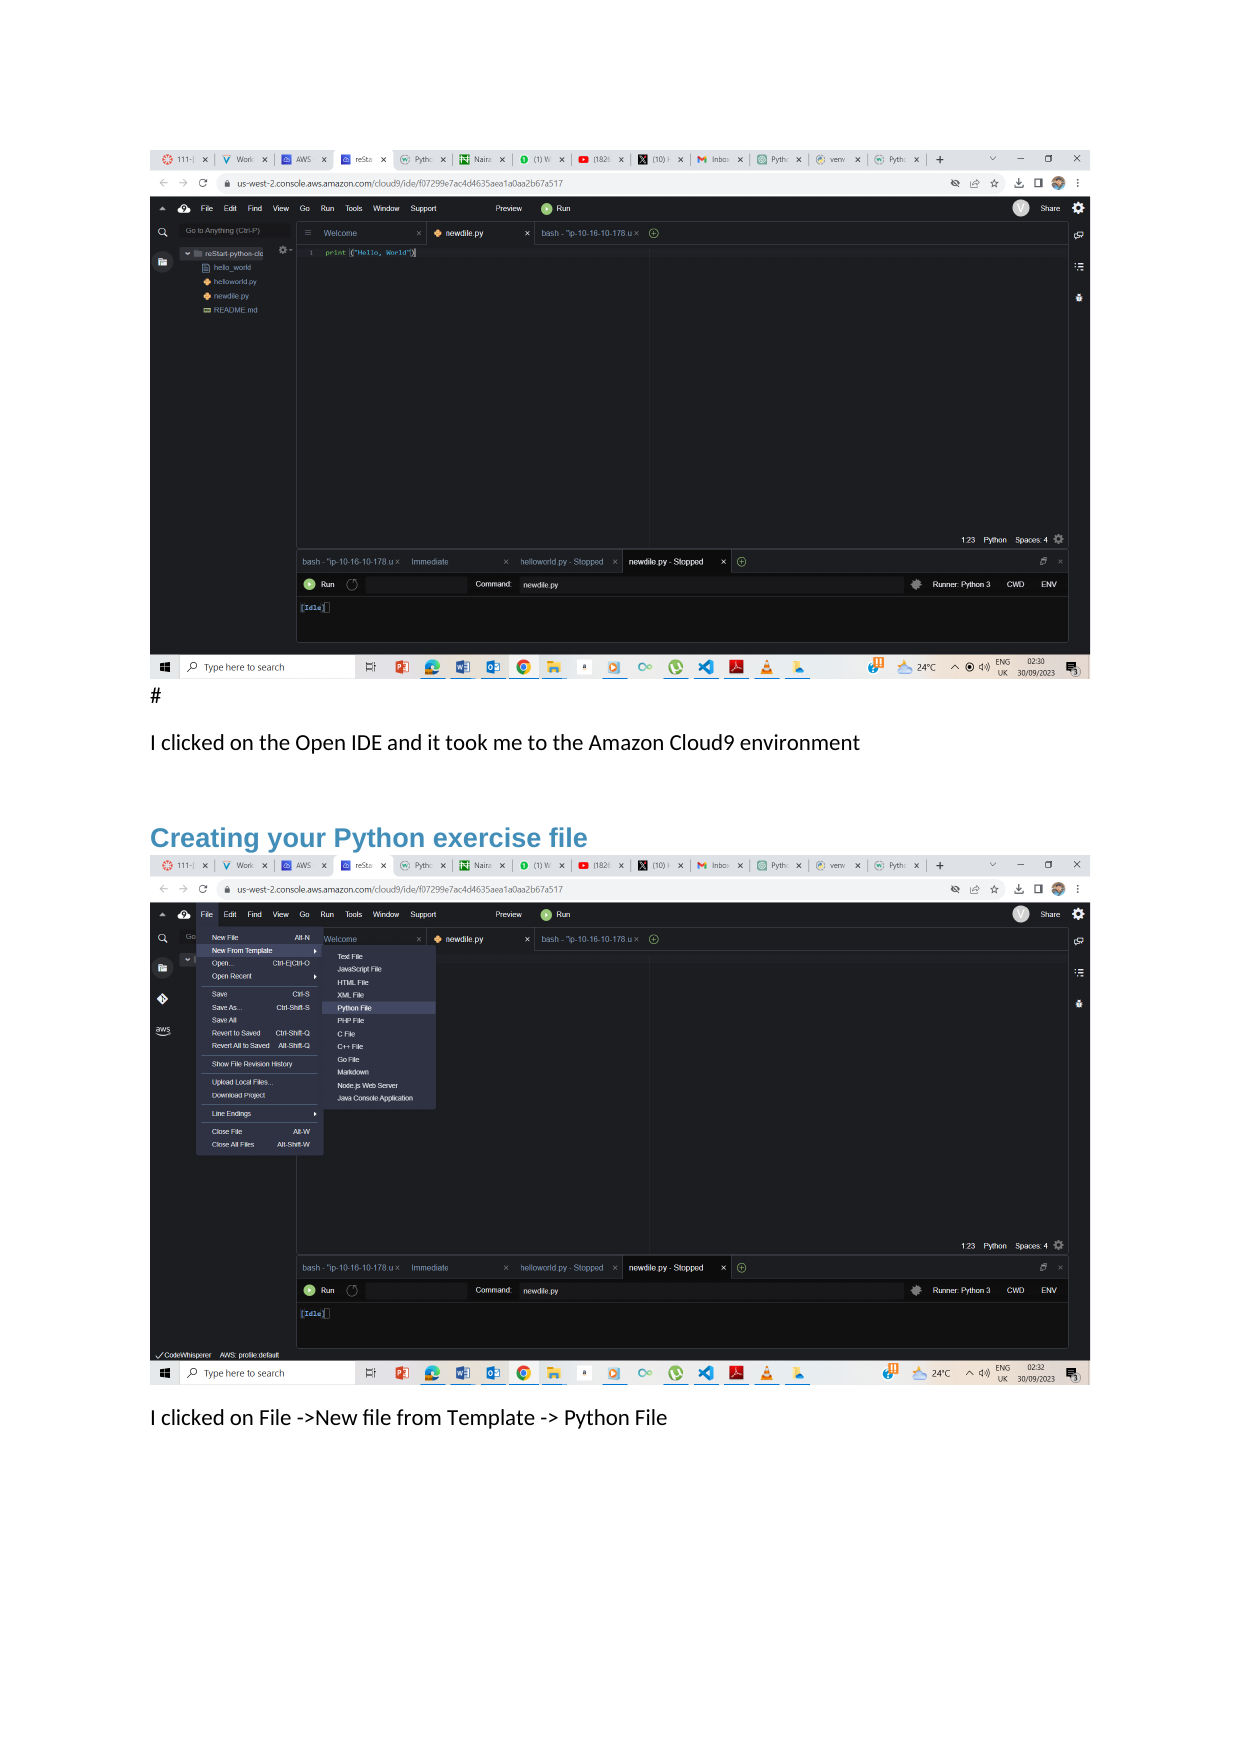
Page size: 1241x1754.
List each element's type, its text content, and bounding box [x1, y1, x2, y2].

text I clicked on the Open IDE and it took me to the Amazon Cloud9 environment [150, 728, 1090, 756]
text I clicked on File ->New file from Template -> Python File [150, 1403, 1090, 1431]
picture [150, 855, 1091, 1385]
subtitle Creating your Python exercise file [150, 822, 1090, 853]
picture [150, 150, 1091, 679]
text # [150, 679, 1090, 709]
